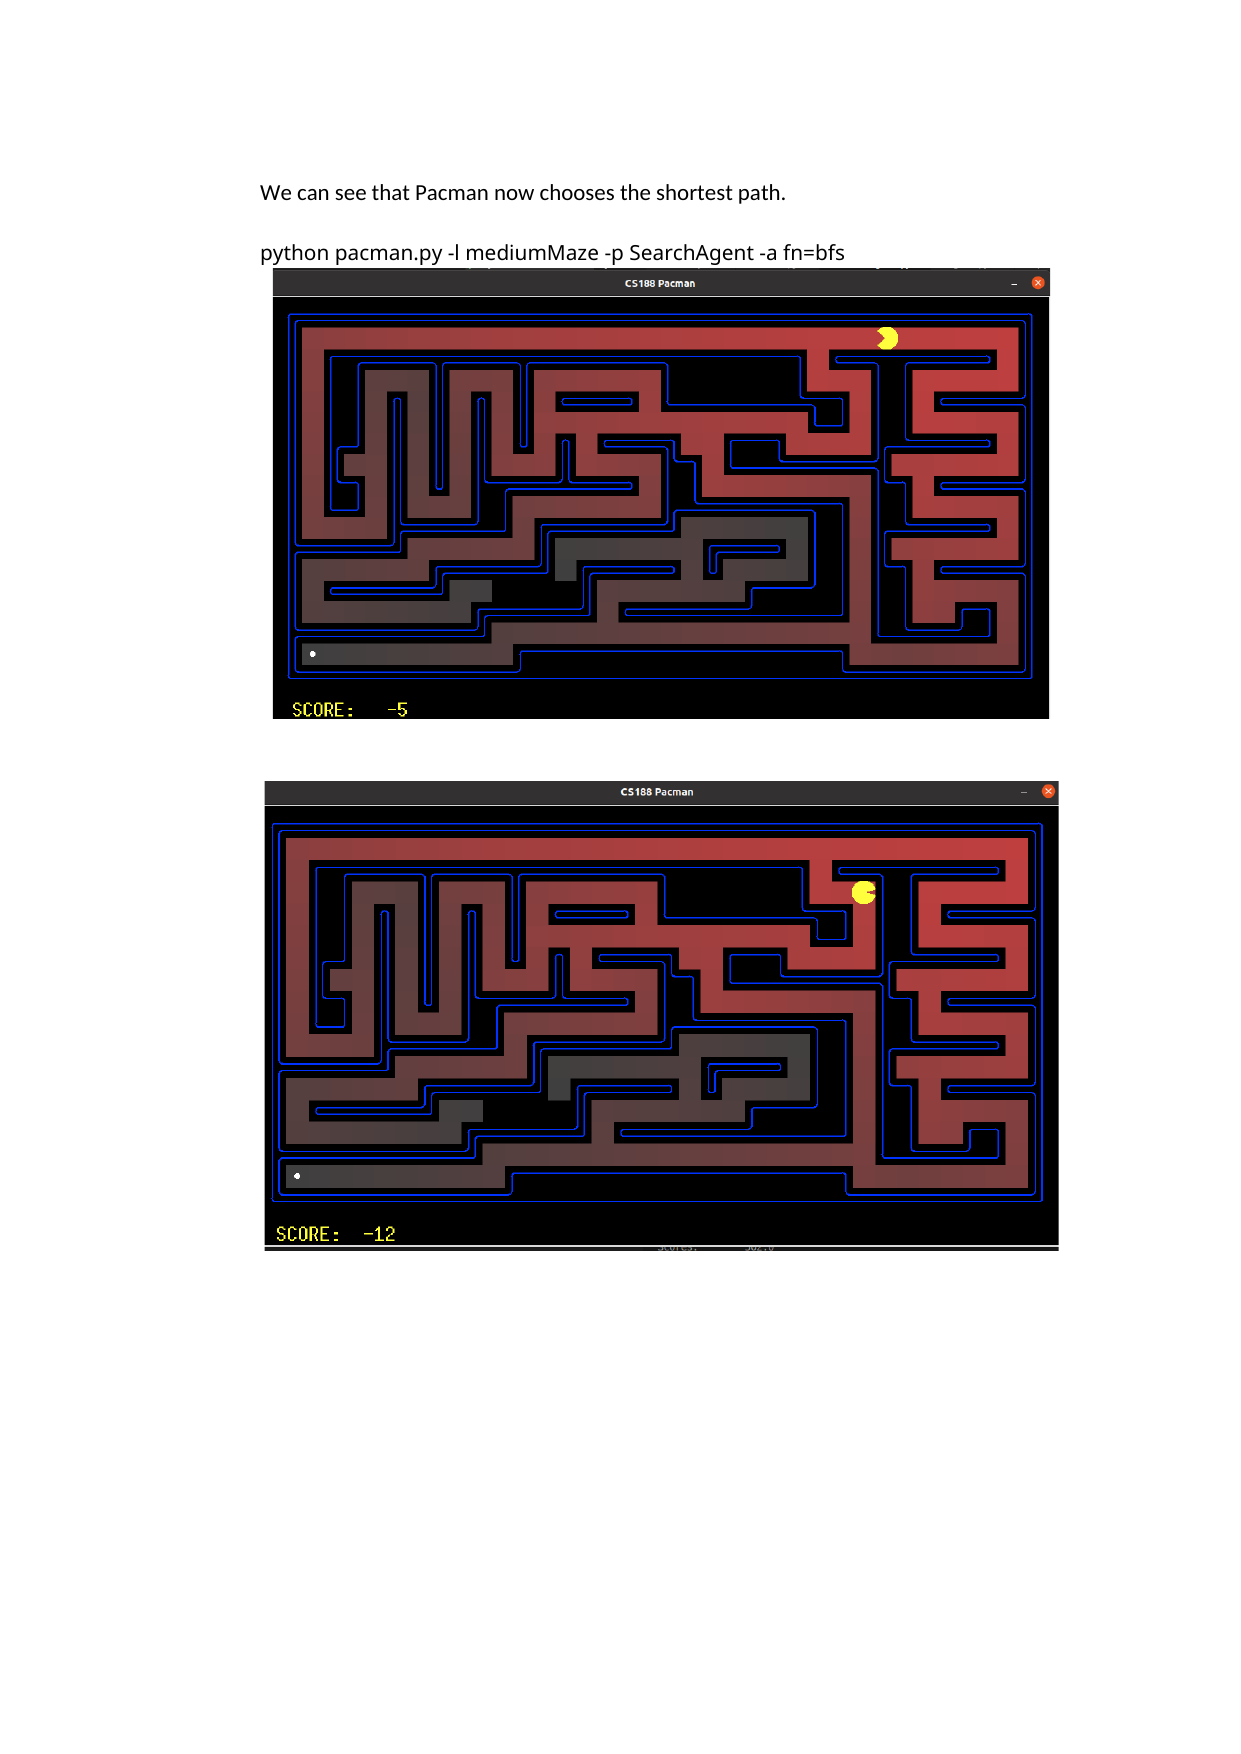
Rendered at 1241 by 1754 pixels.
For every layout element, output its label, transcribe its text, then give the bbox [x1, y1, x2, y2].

picture [272, 268, 1050, 719]
list We can see that Pacman now chooses the shortest path. [260, 178, 1063, 206]
picture [264, 781, 1059, 1251]
list python pacman.py -l mediumMaze -p SearchAgent -a fn=bfs [260, 238, 1063, 267]
